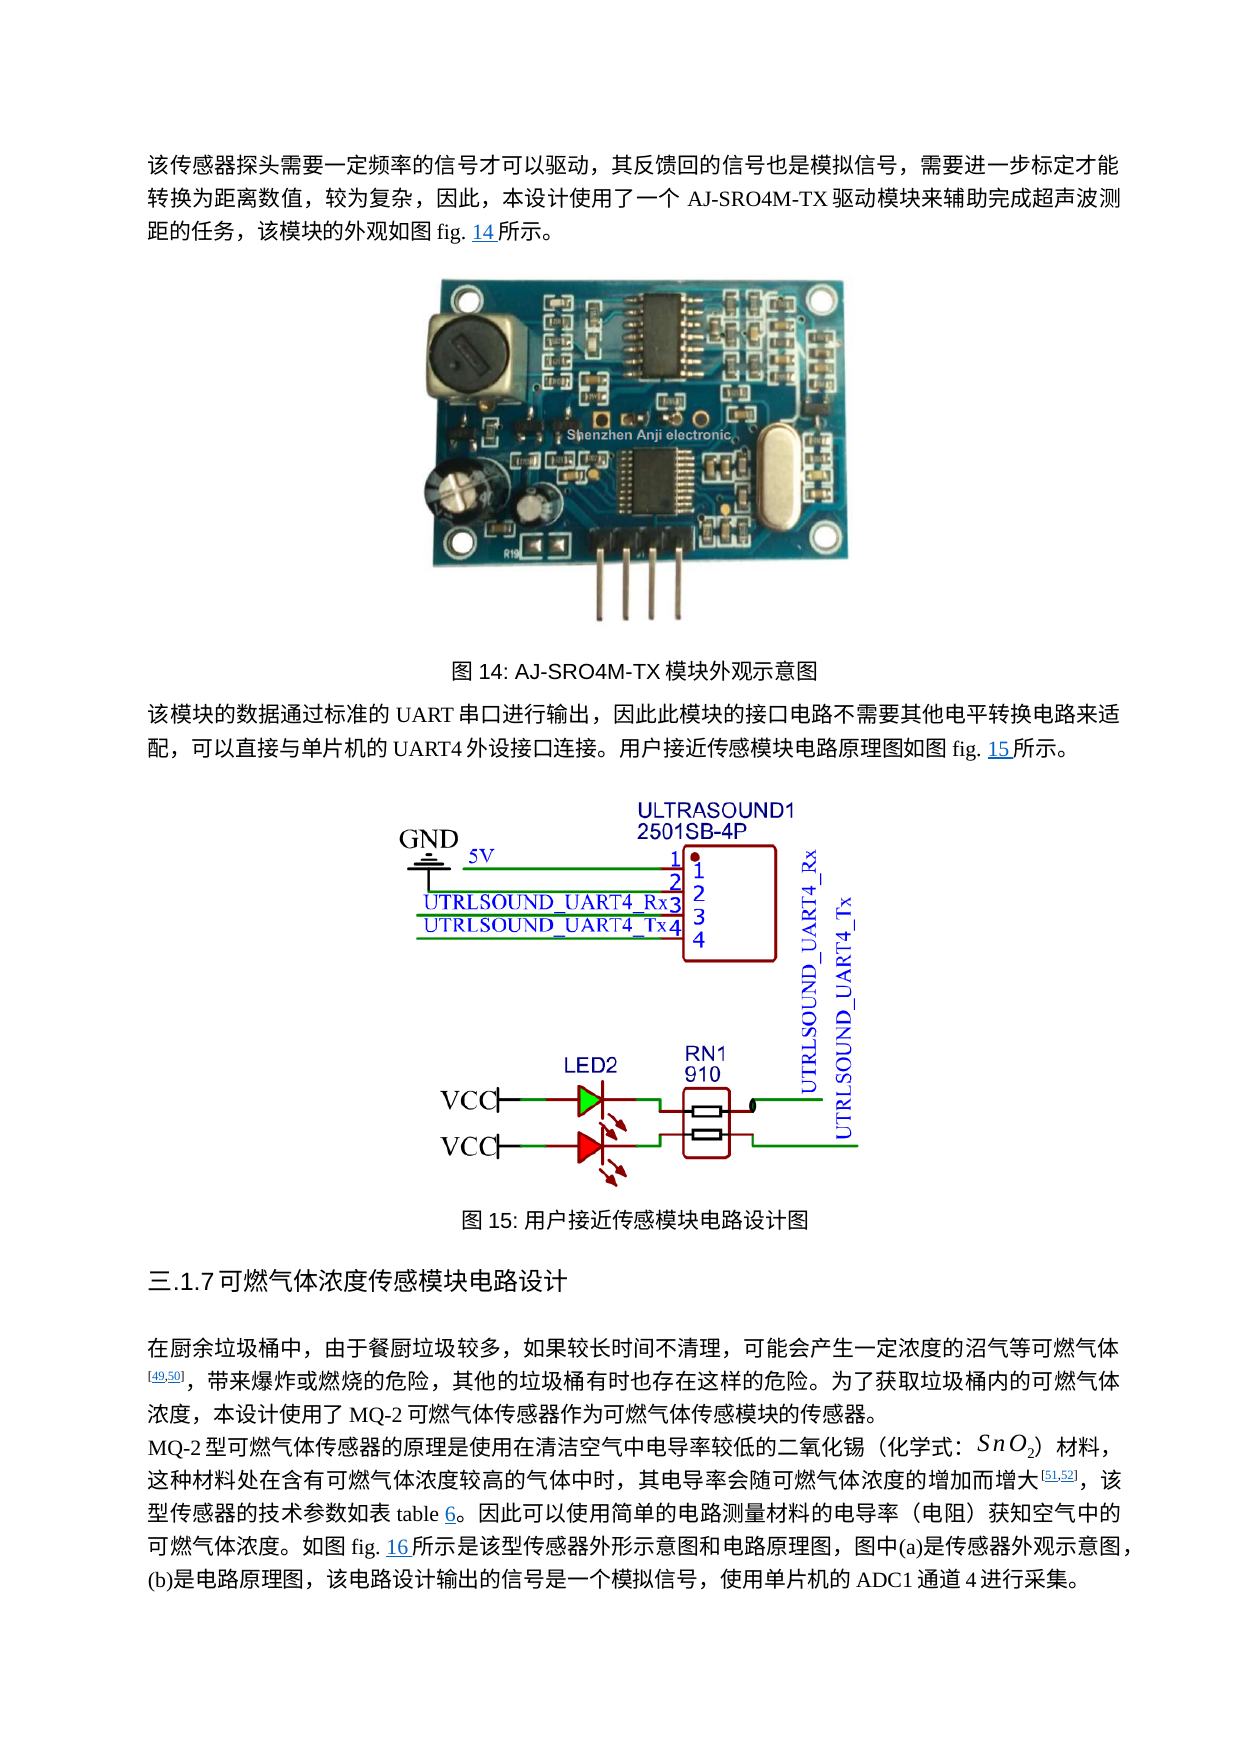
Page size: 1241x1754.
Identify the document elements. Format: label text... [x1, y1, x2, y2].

text 图 15: 用户接近传感模块电路设计图 [148, 1203, 1122, 1236]
picture [398, 269, 872, 642]
subtitle 可燃气体浓度传感模块电路设计 [148, 1246, 1122, 1312]
text 图 14: AJ-SRO4M-TX模块外观示意图 [148, 653, 1122, 686]
picture [398, 773, 872, 1203]
